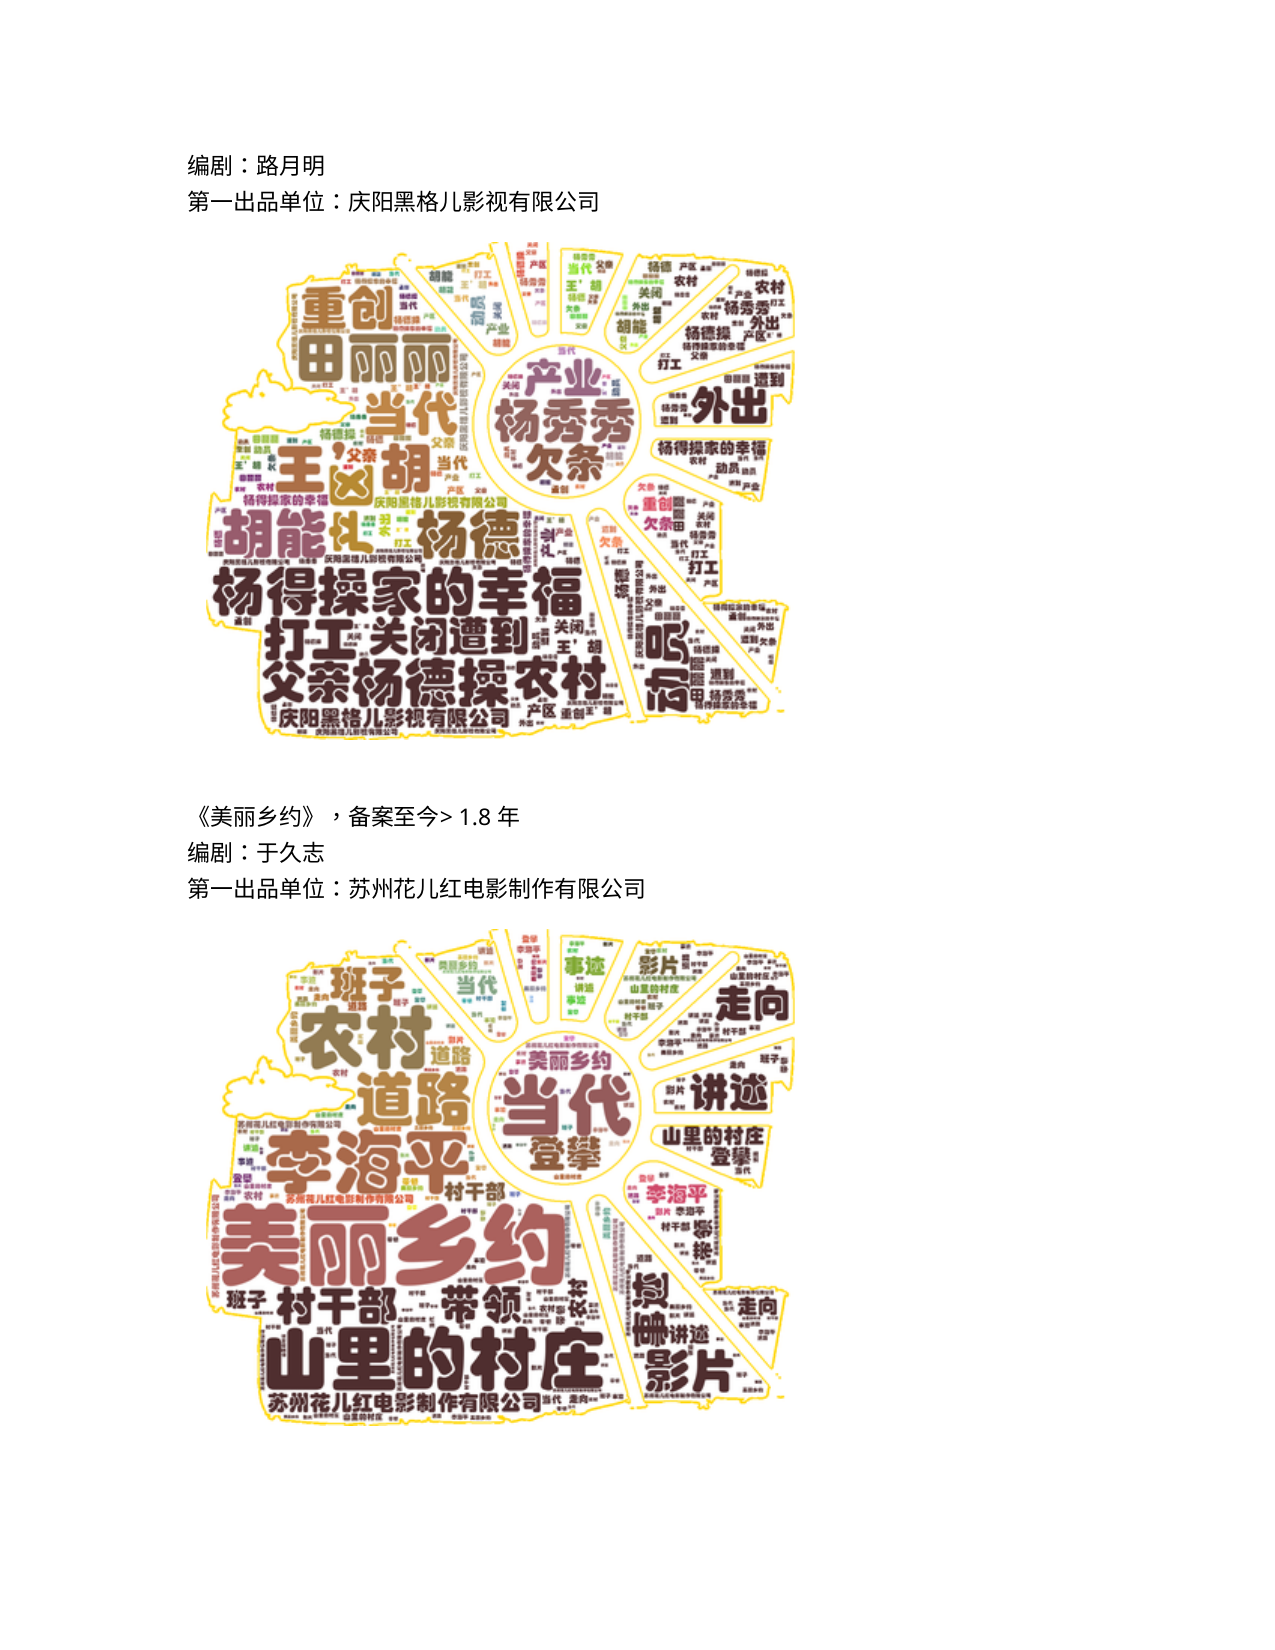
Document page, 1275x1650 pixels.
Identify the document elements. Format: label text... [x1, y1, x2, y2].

picture [206, 929, 807, 1426]
text 《美丽乡约》，备案至今> 1.8 年 编剧：于久志 第一出品单位：苏州花儿红电影制作有限公司 [187, 765, 1087, 904]
picture [206, 242, 807, 740]
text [187, 150, 1087, 217]
